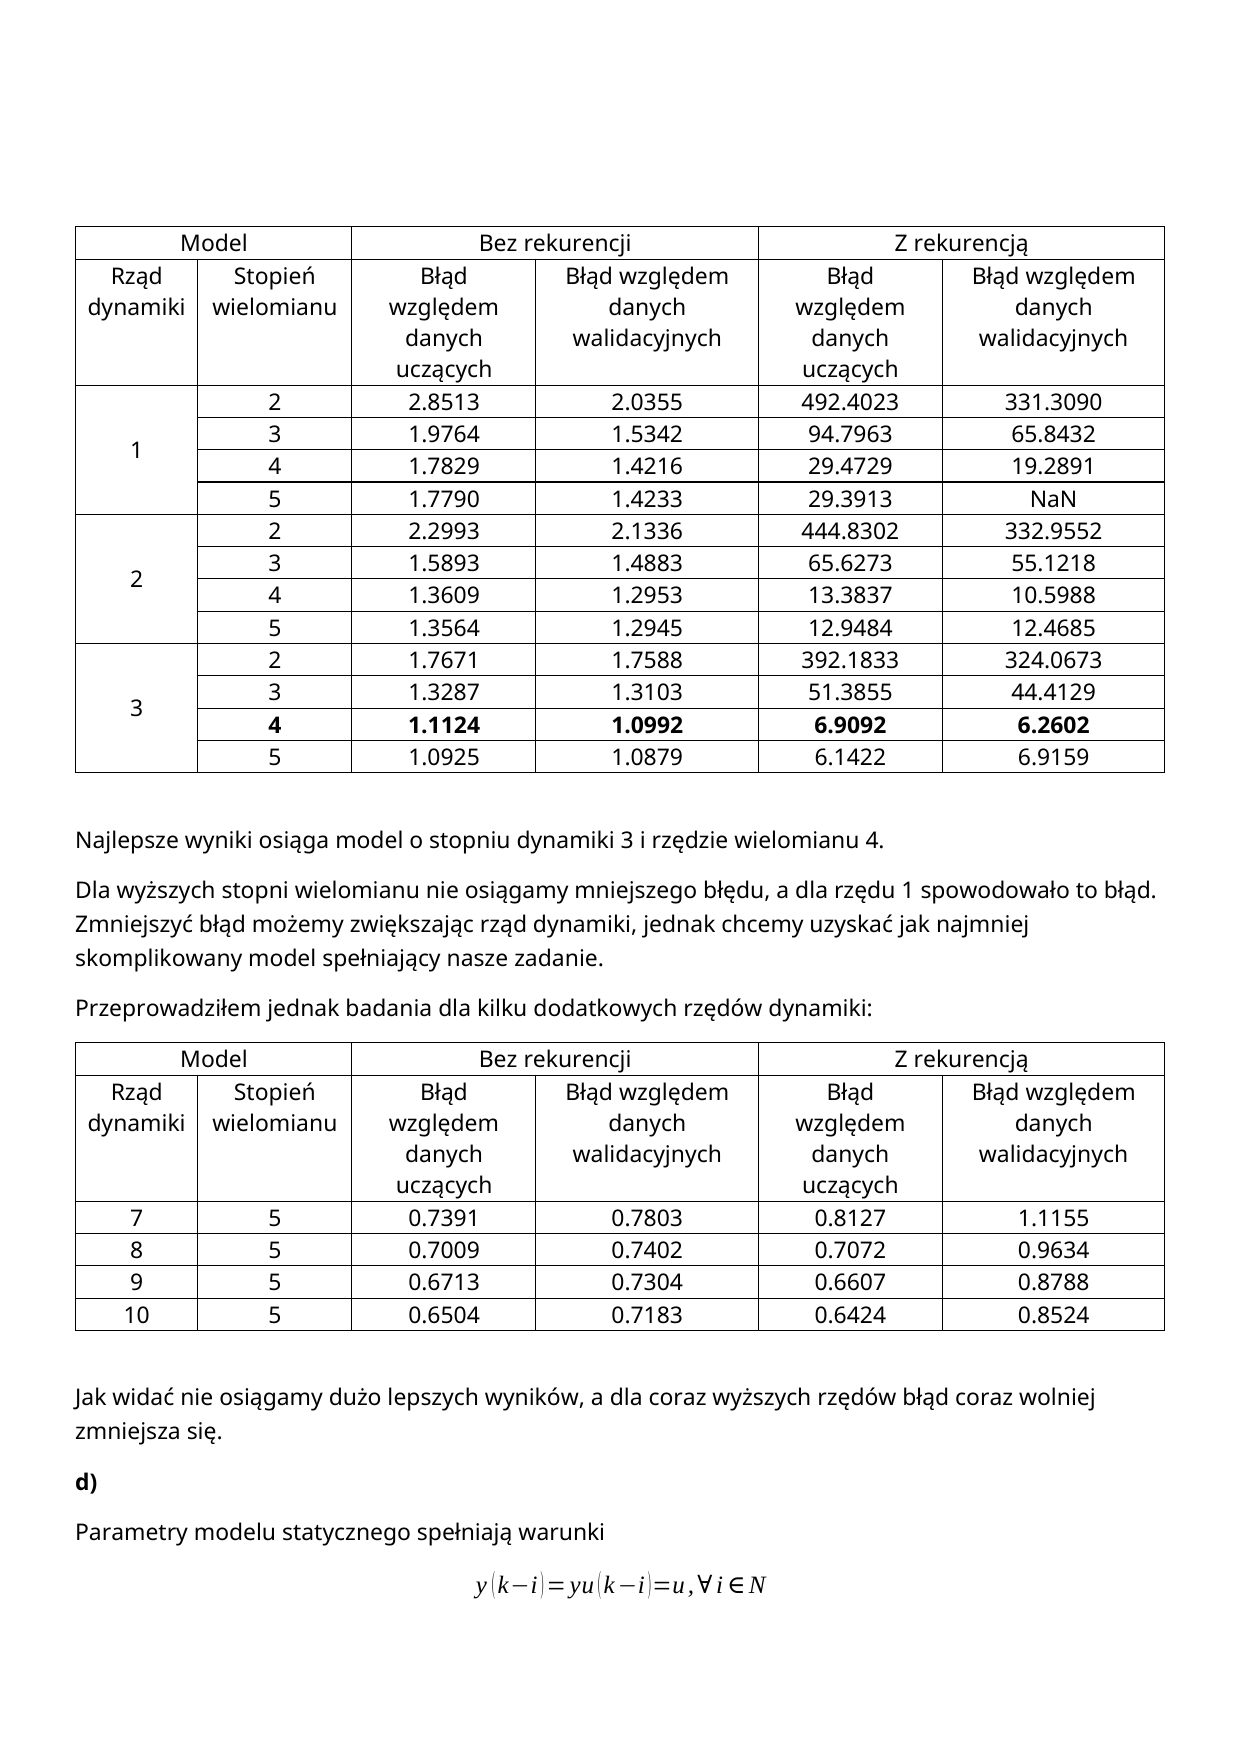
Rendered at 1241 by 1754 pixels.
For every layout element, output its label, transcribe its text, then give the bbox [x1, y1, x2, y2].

table_cell 6.9159 [943, 741, 1164, 772]
table_cell Błąd względem danych uczących [352, 1076, 535, 1201]
table_cell 2 [76, 515, 197, 643]
table_cell 1 [76, 386, 197, 514]
table_cell 29.3913 [759, 483, 942, 514]
table_cell 444.8302 [759, 515, 942, 546]
table_cell 1.2953 [536, 579, 758, 611]
table_cell 0.7391 [352, 1202, 535, 1233]
table_cell 1.3609 [352, 579, 535, 611]
table_header Z rekurencją [759, 227, 1164, 258]
text Jak widać nie osiągamy dużo lepszych wyników, a dla coraz wyższych rzędów błąd coraz wolniej zmniejsza się. [75, 1381, 1165, 1446]
table_cell 6.1422 [759, 741, 942, 772]
table_cell 1.2945 [536, 612, 758, 643]
table_cell 2 [198, 515, 351, 546]
table_cell 8 [76, 1234, 197, 1265]
table_cell 5 [198, 741, 351, 772]
table_cell NaN [943, 483, 1164, 514]
table_cell Stopień wielomianu [198, 1076, 351, 1201]
table_cell 4 [198, 579, 351, 611]
table_cell 1.1155 [943, 1202, 1164, 1233]
table_cell 1.7588 [536, 644, 758, 675]
table_cell Błąd względem danych walidacyjnych [943, 260, 1164, 384]
table_header Bez rekurencji [352, 227, 758, 258]
table_cell 1.4233 [536, 483, 758, 514]
table_header Bez rekurencji [352, 1043, 758, 1074]
table_cell 0.6424 [759, 1299, 942, 1330]
table_cell 0.7803 [536, 1202, 758, 1233]
table_cell 1.0879 [536, 741, 758, 772]
table_cell 1.4216 [536, 450, 758, 481]
table_cell 4 [198, 450, 351, 481]
table_cell 0.7183 [536, 1299, 758, 1330]
table_cell 65.6273 [759, 547, 942, 578]
table_cell 1.9764 [352, 418, 535, 449]
table_cell 51.3855 [759, 676, 942, 707]
table_header Model [76, 227, 351, 258]
table_header Model [76, 1043, 351, 1074]
table_cell 2.8513 [352, 386, 535, 417]
table_cell 0.8127 [759, 1202, 942, 1233]
table_cell 19.2891 [943, 450, 1164, 481]
table_cell Błąd względem danych walidacyjnych [536, 1076, 758, 1201]
table_cell 1.0925 [352, 741, 535, 772]
text Parametry modelu statycznego spełniają warunki [75, 1516, 1165, 1547]
table_cell 0.8788 [943, 1266, 1164, 1297]
text d) [75, 1465, 1165, 1497]
table_cell 0.7009 [352, 1234, 535, 1265]
table_cell Błąd względem danych uczących [759, 260, 942, 384]
table_cell 5 [198, 1266, 351, 1297]
table_cell 392.1833 [759, 644, 942, 675]
table_cell 1.5893 [352, 547, 535, 578]
table_cell 5 [198, 483, 351, 514]
table_cell 5 [198, 612, 351, 643]
table_cell 2.2993 [352, 515, 535, 546]
table_cell 1.7671 [352, 644, 535, 675]
table_cell 0.6713 [352, 1266, 535, 1297]
table_cell 5 [198, 1299, 351, 1330]
table_cell 13.3837 [759, 579, 942, 611]
table_cell 1.5342 [536, 418, 758, 449]
table_cell 9 [76, 1266, 197, 1297]
table_cell 0.7402 [536, 1234, 758, 1265]
table_cell 6.9092 [759, 709, 942, 740]
table_cell Błąd względem danych uczących [759, 1076, 942, 1201]
table_cell 6.2602 [943, 709, 1164, 740]
table_cell 331.3090 [943, 386, 1164, 417]
table_cell 0.7072 [759, 1234, 942, 1265]
table_cell 55.1218 [943, 547, 1164, 578]
table_cell 1.3103 [536, 676, 758, 707]
table_cell Stopień wielomianu [198, 260, 351, 384]
table_cell Rząd dynamiki [76, 260, 197, 384]
table_cell 7 [76, 1202, 197, 1233]
table_cell 44.4129 [943, 676, 1164, 707]
table_cell Błąd względem danych walidacyjnych [536, 260, 758, 384]
table_cell 1.3287 [352, 676, 535, 707]
table_cell 3 [76, 644, 197, 772]
table_cell 2.0355 [536, 386, 758, 417]
table_cell 29.4729 [759, 450, 942, 481]
table_cell 4 [198, 709, 351, 740]
table_cell 5 [198, 1202, 351, 1233]
table_cell 1.4883 [536, 547, 758, 578]
table_cell 10.5988 [943, 579, 1164, 611]
table_cell 3 [198, 676, 351, 707]
table_cell 2 [198, 386, 351, 417]
table_cell Błąd względem danych uczących [352, 260, 535, 384]
table_cell 0.6504 [352, 1299, 535, 1330]
table_cell 1.7829 [352, 450, 535, 481]
table_cell 1.1124 [352, 709, 535, 740]
table_cell 0.6607 [759, 1266, 942, 1297]
table_cell 12.4685 [943, 612, 1164, 643]
table_cell 2 [198, 644, 351, 675]
table_cell 12.9484 [759, 612, 942, 643]
table_cell Rząd dynamiki [76, 1076, 197, 1201]
table_cell 5 [198, 1234, 351, 1265]
table_cell 0.8524 [943, 1299, 1164, 1330]
table_cell 1.3564 [352, 612, 535, 643]
table_header Z rekurencją [759, 1043, 1164, 1074]
table_cell 332.9552 [943, 515, 1164, 546]
table_cell 3 [198, 418, 351, 449]
table_cell 94.7963 [759, 418, 942, 449]
table_cell 1.7790 [352, 483, 535, 514]
text Przeprowadziłem jednak badania dla kilku dodatkowych rzędów dynamiki: [75, 992, 1165, 1023]
text Najlepsze wyniki osiąga model o stopniu dynamiki 3 i rzędzie wielomianu 4. [75, 823, 1165, 855]
table_cell 65.8432 [943, 418, 1164, 449]
table_cell 10 [76, 1299, 197, 1330]
table_cell Błąd względem danych walidacyjnych [943, 1076, 1164, 1201]
table_cell 3 [198, 547, 351, 578]
table_cell 0.9634 [943, 1234, 1164, 1265]
table_cell 2.1336 [536, 515, 758, 546]
table_cell 0.7304 [536, 1266, 758, 1297]
text Dla wyższych stopni wielomianu nie osiągamy mniejszego błędu, a dla rzędu 1 spowodowało to błąd. Zmniejszyć błąd możemy zwiększając rząd dynamiki, jednak chcemy uzyskać jak najmniej skomplikowany model spełniający nasze zadanie. [75, 874, 1165, 973]
table_cell 492.4023 [759, 386, 942, 417]
table_cell 1.0992 [536, 709, 758, 740]
table_cell 324.0673 [943, 644, 1164, 675]
